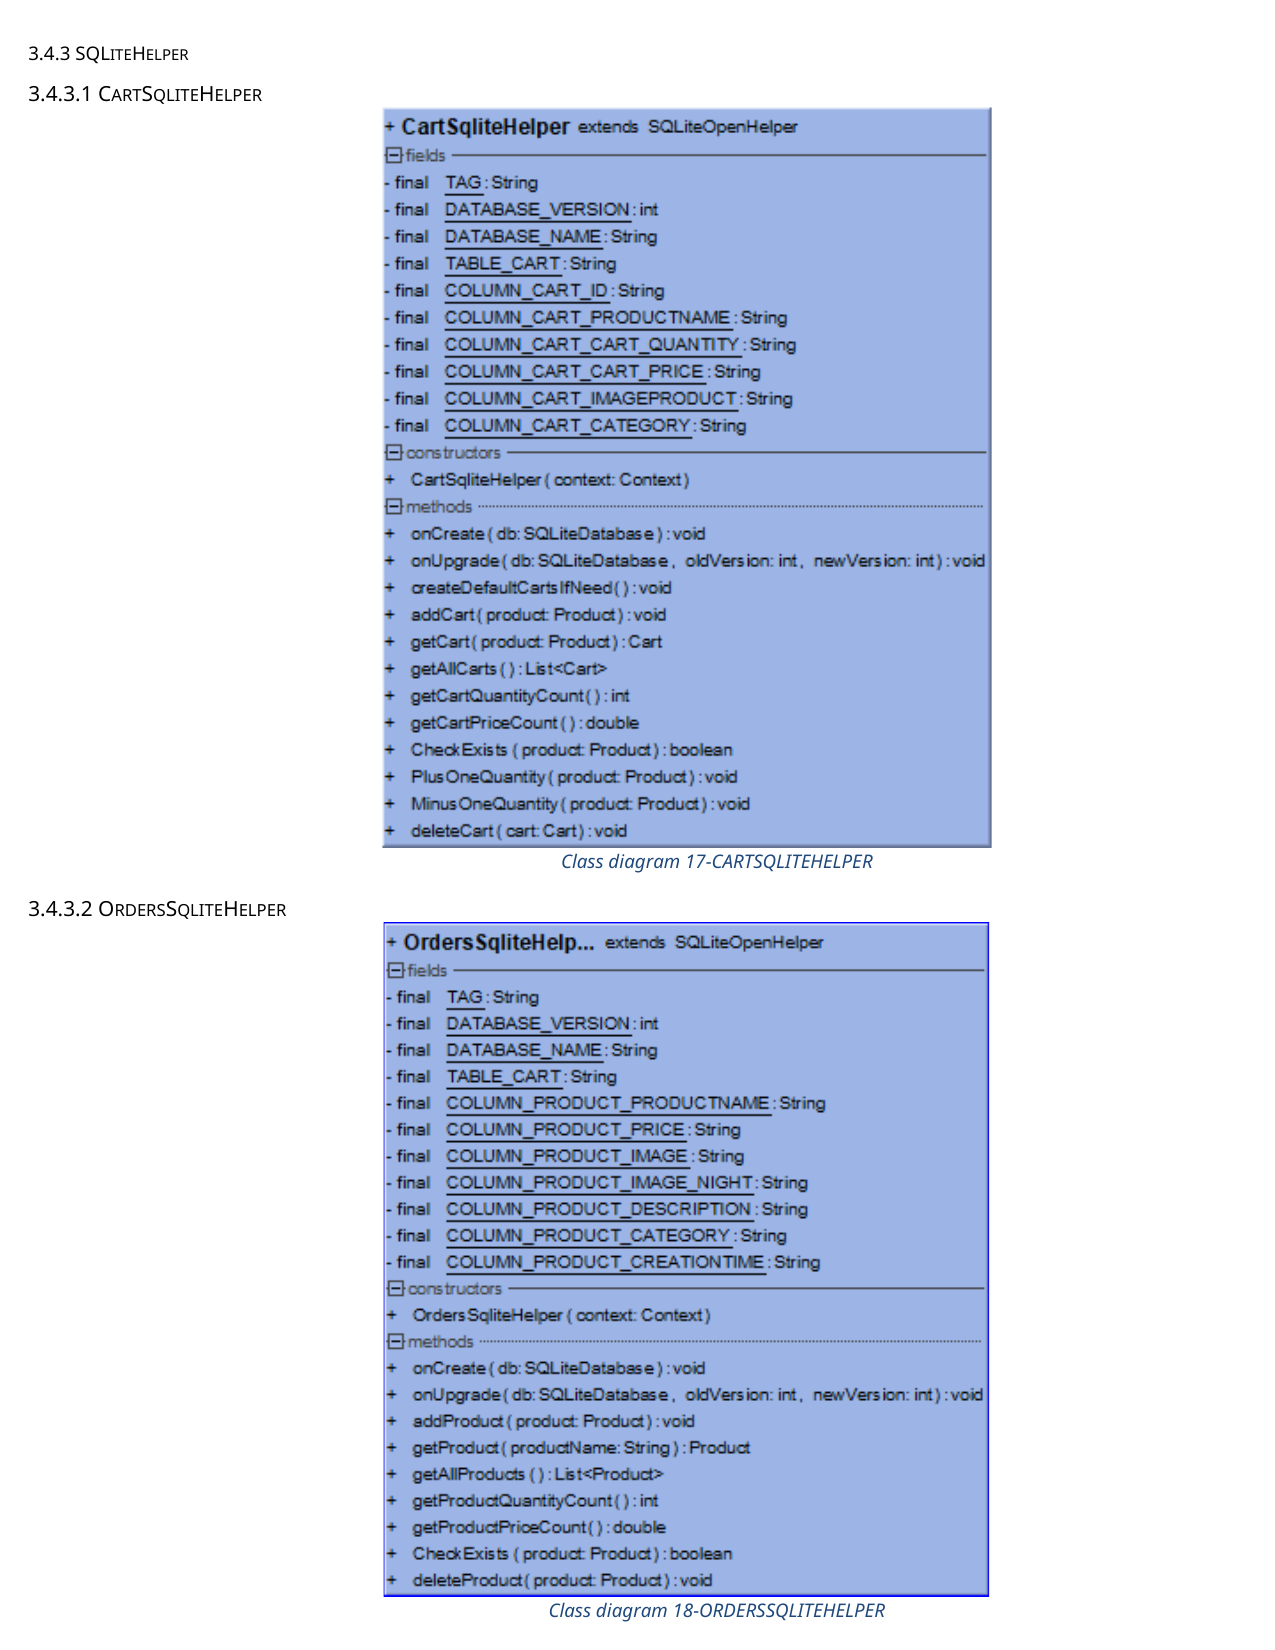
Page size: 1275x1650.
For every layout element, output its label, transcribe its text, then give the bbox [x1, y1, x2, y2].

subtitle 3.4.3 SQLiteHelper [28, 41, 1275, 66]
picture [383, 922, 990, 1597]
subtitle 3.4.3.2 OrdersSqliteHelper [28, 894, 1275, 923]
picture [381, 107, 992, 848]
subtitle 3.4.3.1 CartSqliteHelper [28, 79, 1275, 107]
